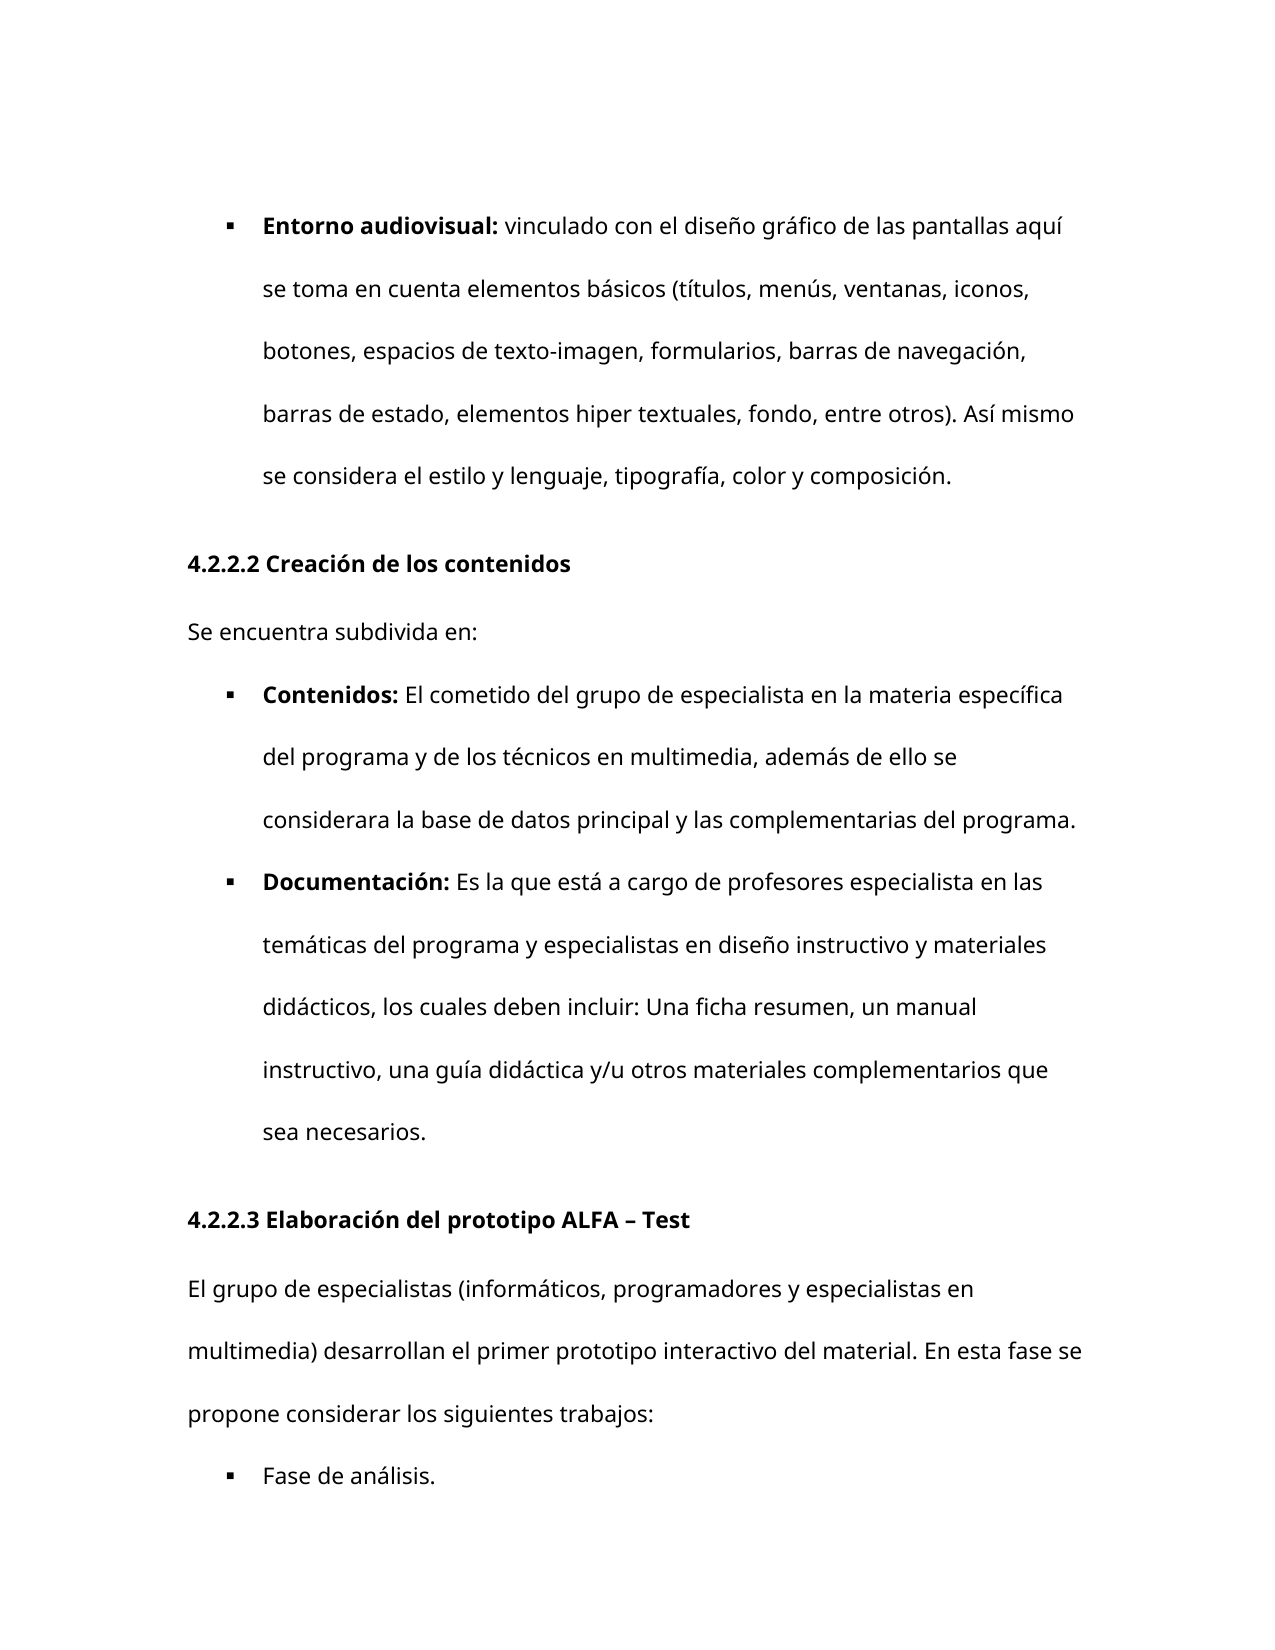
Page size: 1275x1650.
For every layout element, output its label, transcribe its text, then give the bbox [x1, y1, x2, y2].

subtitle 4.2.2.3 Elaboración del prototipo ALFA – Test [187, 1204, 1087, 1235]
list Fase de análisis. [225, 1460, 1087, 1491]
list Contenidos: El cometido del grupo de especialista en la materia específica del programa y de los técnicos en multimedia, además de ello se considerara la base de datos principal y las complementarias del programa. [225, 679, 1087, 835]
list Documentación: Es la que está a cargo de profesores especialista en las temáticas del programa y especialistas en diseño instructivo y materiales didácticos, los cuales deben incluir: Una ficha resumen, un manual instructivo, una guía didáctica y/u otros materiales complementarios que sea necesarios. [225, 866, 1087, 1147]
text Se encuentra subdivida en: [187, 616, 1087, 647]
text El grupo de especialistas (informáticos, programadores y especialistas en multimedia) desarrollan el primer prototipo interactivo del material. En esta fase se propone considerar los siguientes trabajos: [187, 1272, 1087, 1429]
subtitle 4.2.2.2 Creación de los contenidos [187, 547, 1087, 579]
list Entorno audiovisual: vinculado con el diseño gráfico de las pantallas aquí se toma en cuenta elementos básicos (títulos, menús, ventanas, iconos, botones, espacios de texto-imagen, formularios, barras de navegación, barras de estado, elementos hiper textuales, fondo, entre otros). Así mismo se considera el estilo y lenguaje, tipografía, color y composición. [225, 210, 1087, 491]
